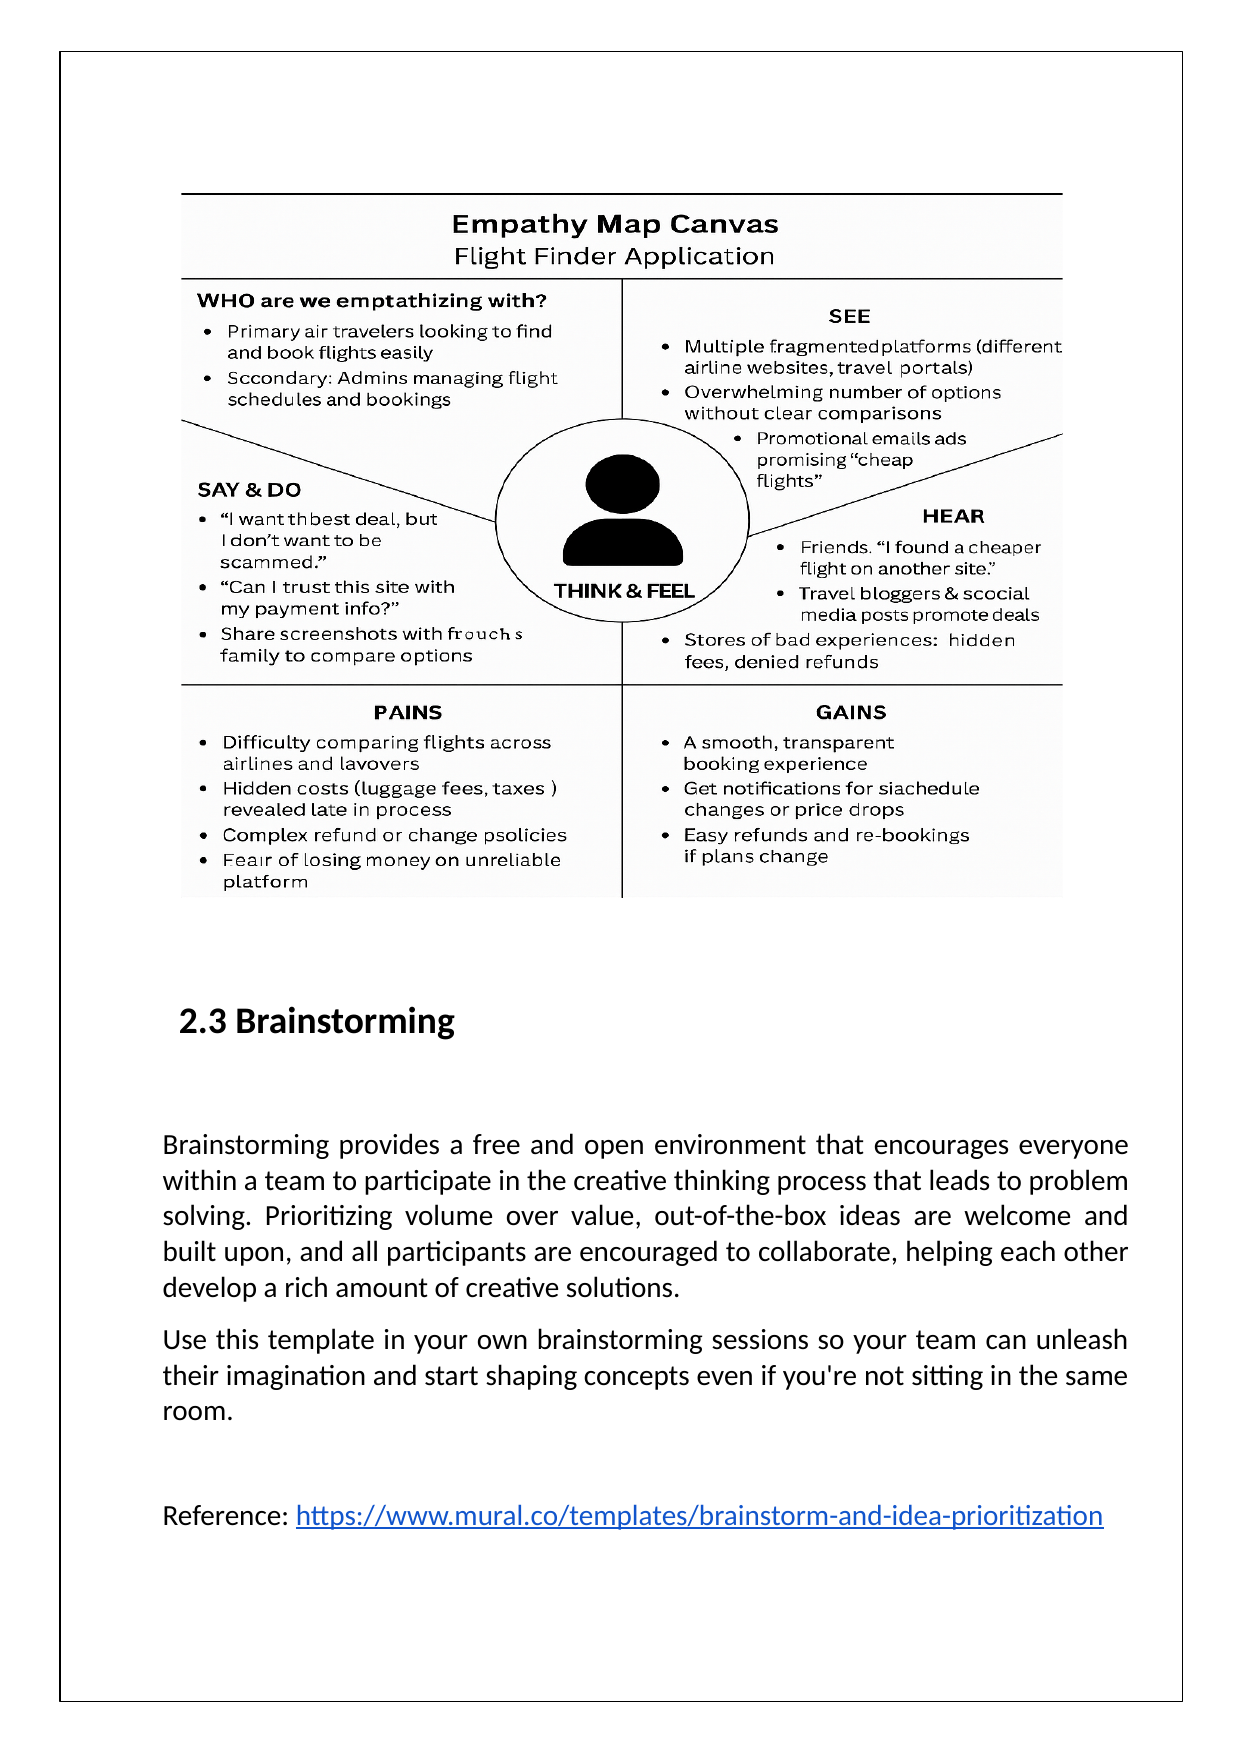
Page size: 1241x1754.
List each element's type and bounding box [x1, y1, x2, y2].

picture [181, 193, 1063, 898]
